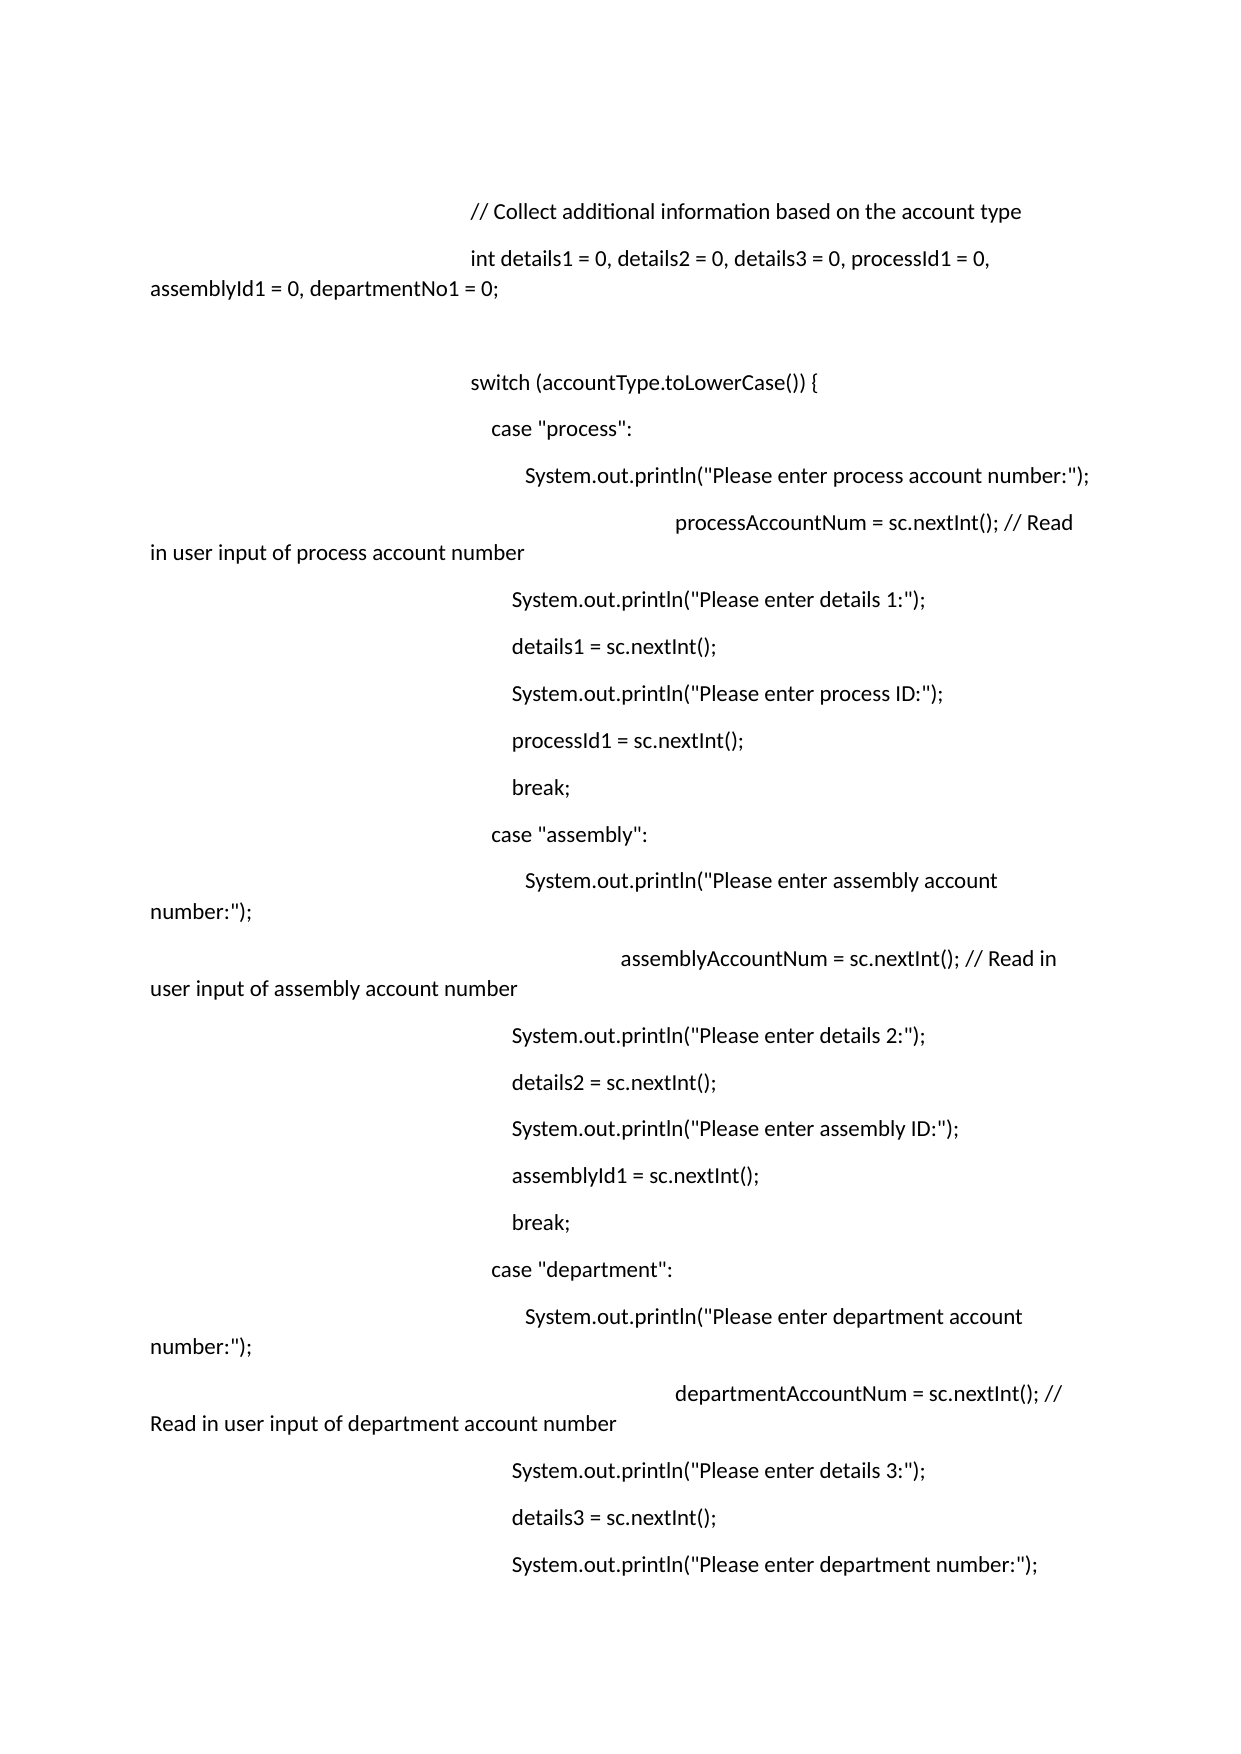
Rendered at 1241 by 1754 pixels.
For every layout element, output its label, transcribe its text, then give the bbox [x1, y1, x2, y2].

text System.out.println("Please enter details 2:"); [150, 1021, 1090, 1049]
text processId1 = sc.nextInt(); [150, 726, 1090, 754]
text System.out.println("Please enter process account number:"); [150, 461, 1090, 489]
text case "assembly": [150, 820, 1090, 848]
text case "process": [150, 414, 1090, 443]
text System.out.println("Please enter department number:"); [150, 1550, 1090, 1578]
text System.out.println("Please enter details 1:"); [150, 585, 1090, 613]
text System.out.println("Please enter assembly ID:"); [150, 1114, 1090, 1143]
text details3 = sc.nextInt(); [150, 1503, 1090, 1531]
text assemblyId1 = sc.nextInt(); [150, 1161, 1090, 1189]
text details2 = sc.nextInt(); [150, 1068, 1090, 1096]
text System.out.println("Please enter assembly account number:"); [150, 867, 1090, 925]
text processAccountNum = sc.nextInt(); // Read in user input of process account number [150, 508, 1090, 567]
text switch (accountType.toLowerCase()) { [150, 368, 1090, 396]
text System.out.println("Please enter details 3:"); [150, 1456, 1090, 1484]
text departmentAccountNum = sc.nextInt(); // Read in user input of department account number [150, 1379, 1090, 1437]
text assemblyAccountNum = sc.nextInt(); // Read in user input of assembly account number [150, 944, 1090, 1002]
text System.out.println("Please enter process ID:"); [150, 679, 1090, 707]
text case "department": [150, 1255, 1090, 1283]
text int details1 = 0, details2 = 0, details3 = 0, processId1 = 0, assemblyId1 = 0, departmentNo1 = 0; [150, 244, 1090, 302]
text break; [150, 1208, 1090, 1236]
text break; [150, 773, 1090, 801]
text System.out.println("Please enter department account number:"); [150, 1302, 1090, 1360]
text details1 = sc.nextInt(); [150, 632, 1090, 660]
text // Collect additional information based on the account type [150, 197, 1090, 225]
